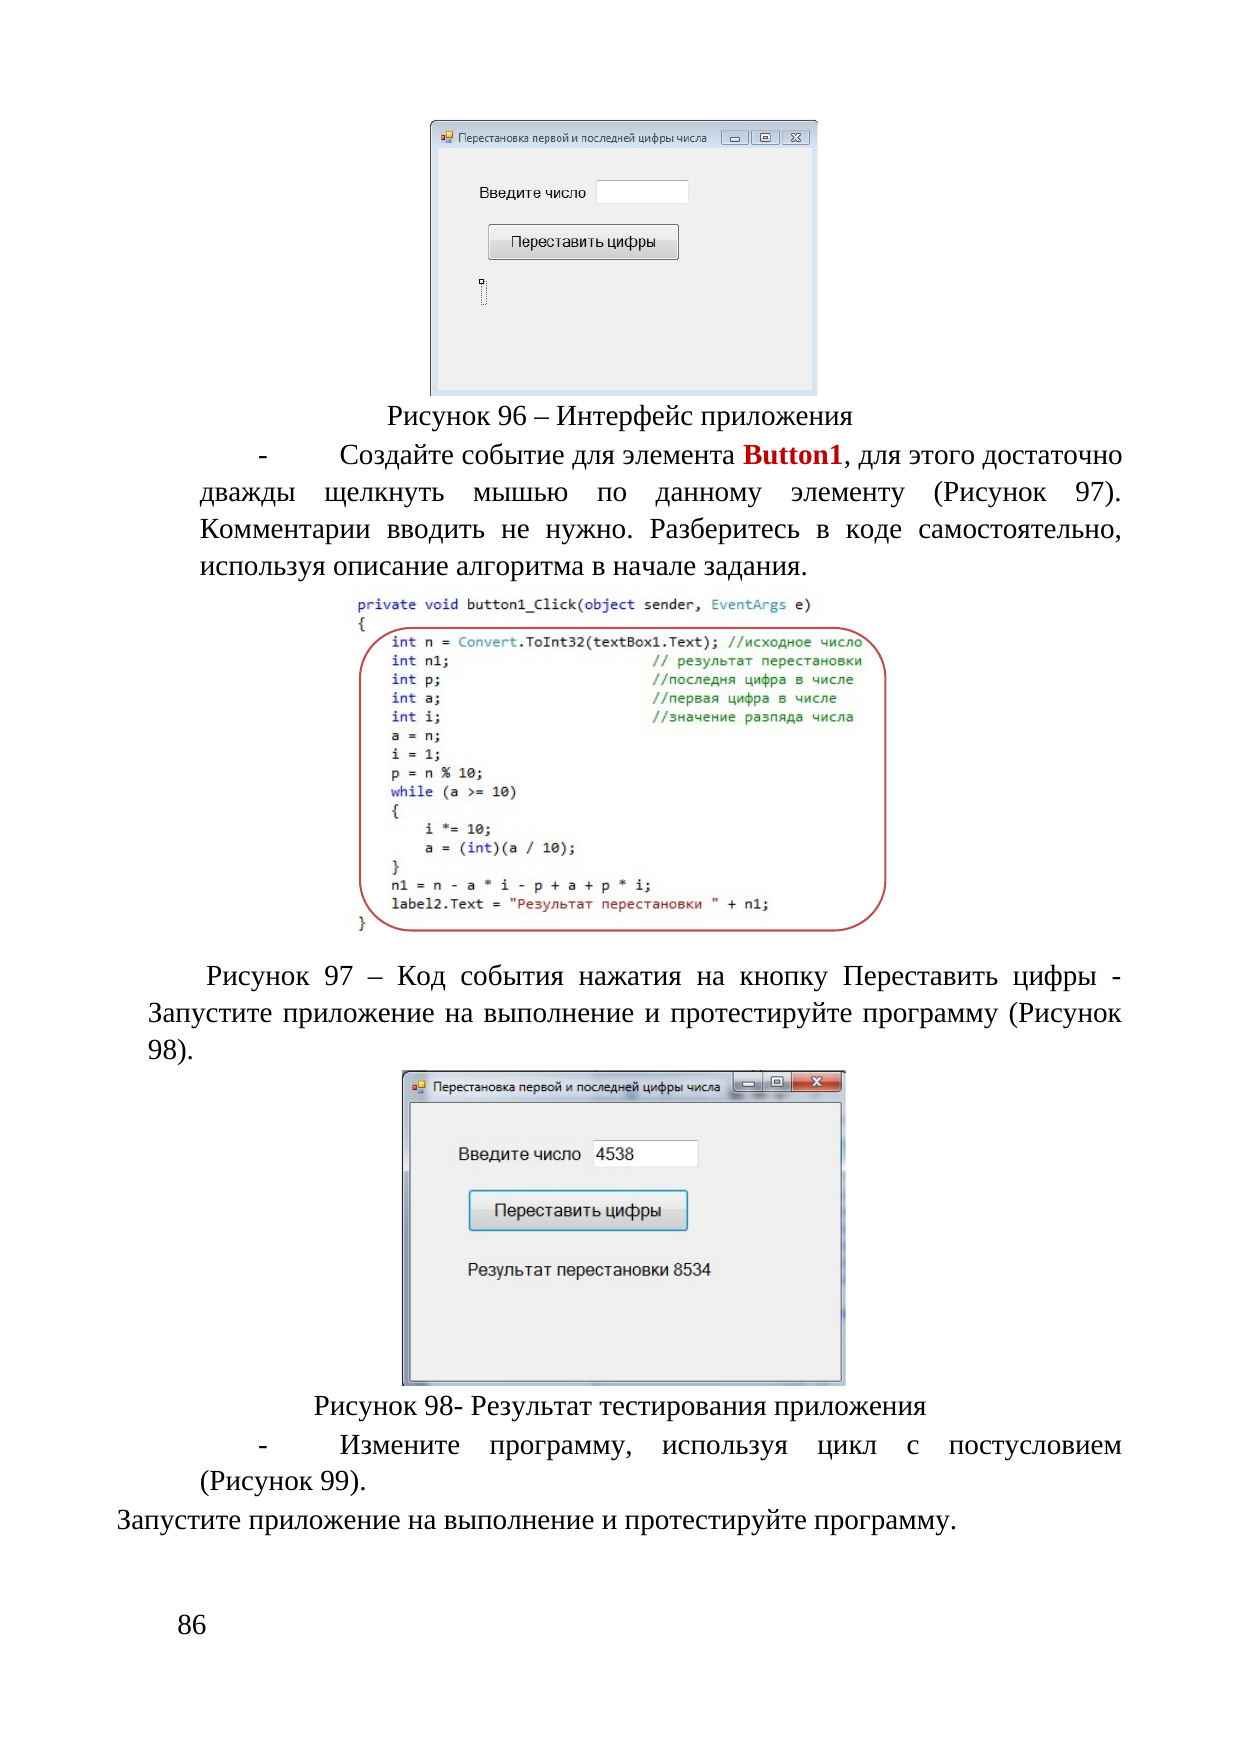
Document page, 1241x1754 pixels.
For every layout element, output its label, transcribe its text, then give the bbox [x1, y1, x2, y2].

text Запустите приложение на выполнение и протестируйте программу. [116, 1502, 1123, 1536]
text Рисунок 98- Результат тестирования приложения [118, 1388, 1122, 1422]
picture [348, 587, 890, 939]
list Измените программу, используя цикл с постусловием (Рисунок 99). [199, 1427, 1123, 1497]
text Рисунок 97 – Код события нажатия на кнопку Переставить цифры - Запустите приложение на выполнение и протестируйте программу (Рисунок 98). [148, 958, 1123, 1066]
picture [430, 118, 818, 396]
picture [401, 1070, 846, 1386]
list Создайте событие для элемента Button1, для этого достаточно дважды щелкнуть мышью по данному элементу (Рисунок 97). Комментарии вводить не нужно. Разберитесь в коде самостоятельно, используя описание алгоритма в начале задания. [199, 437, 1123, 582]
text Рисунок 96 – Интерфейс приложения [118, 398, 1122, 432]
